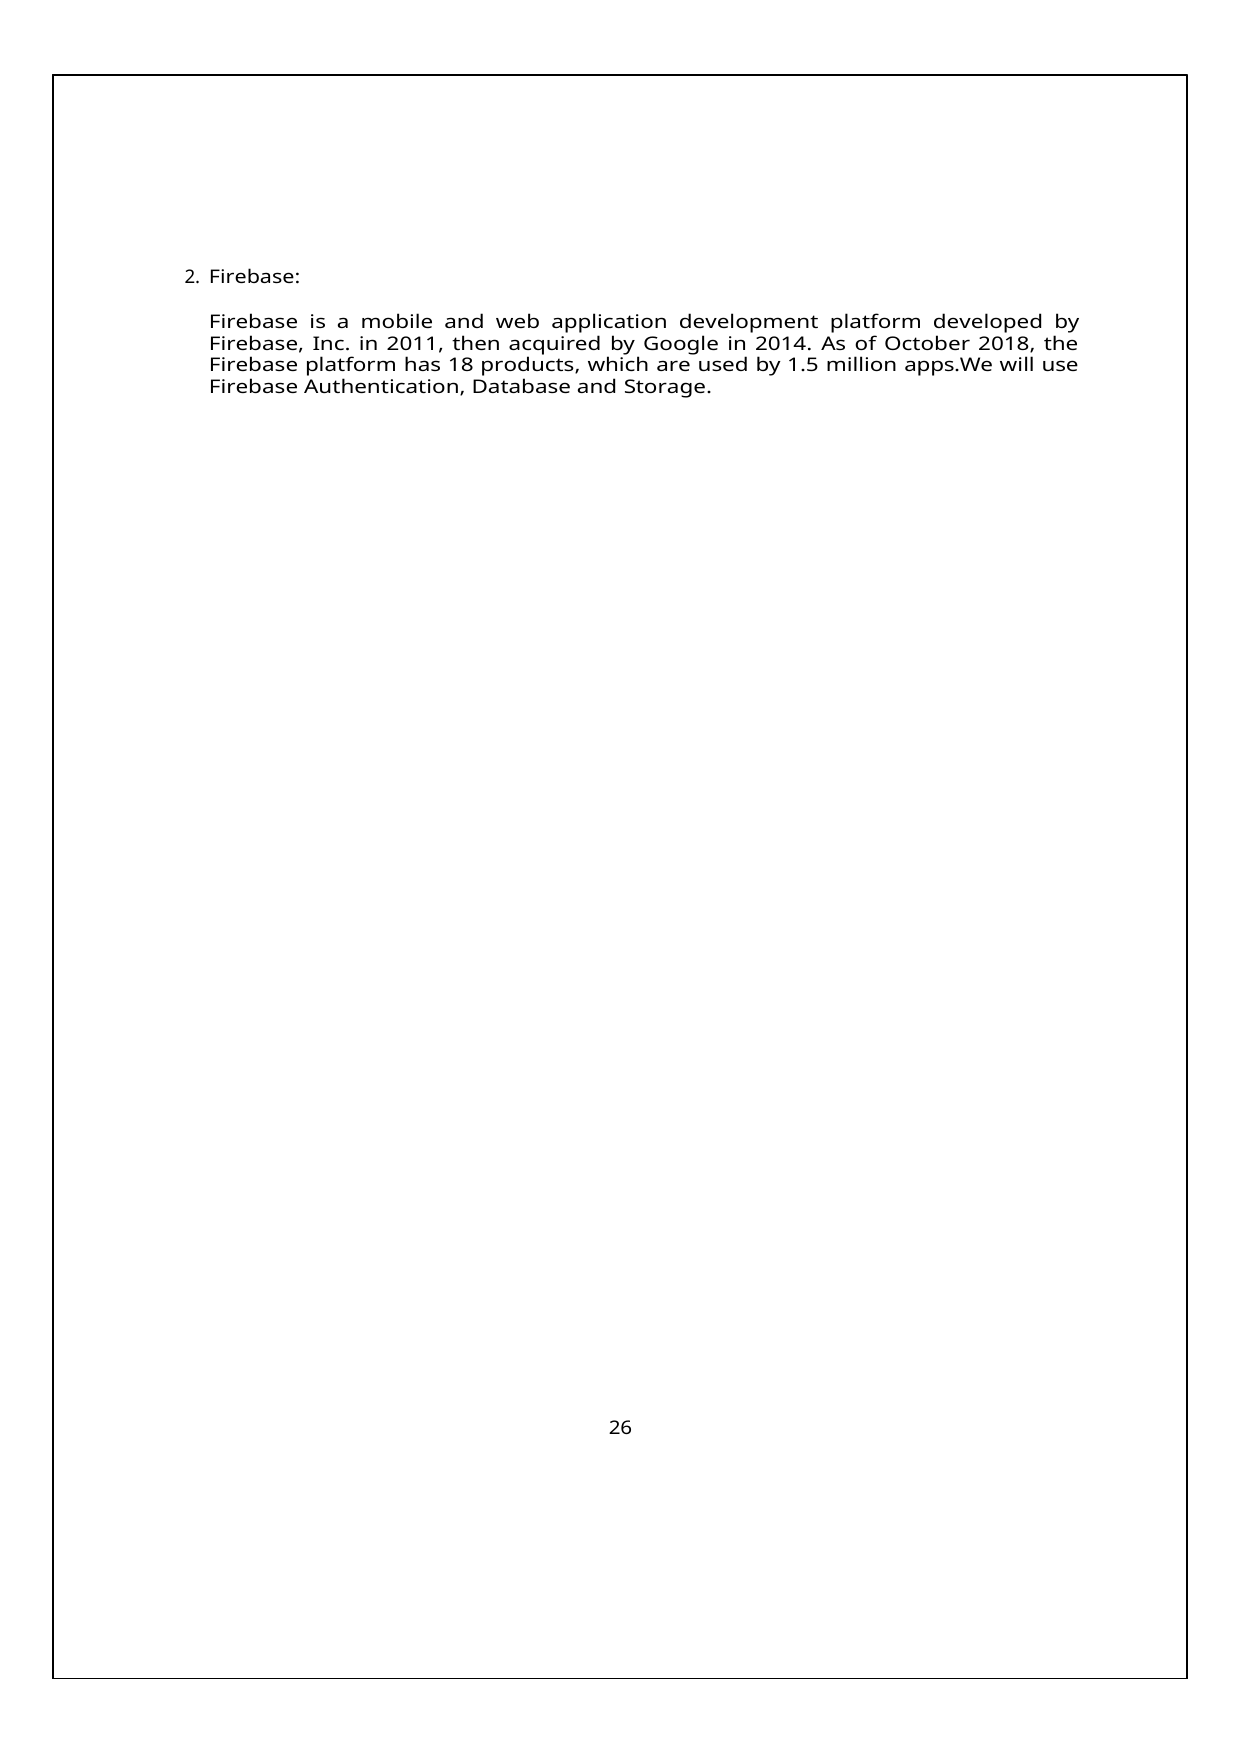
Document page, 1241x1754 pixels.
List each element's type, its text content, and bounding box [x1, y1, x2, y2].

text 26 [425, 1414, 815, 1440]
text Firebase is a mobile and web application development platform developed by Firebase, Inc. in 2011, then acquired by Google in 2014. As of October 2018, the Firebase platform has 18 products, which are used by 1.5 million apps.We will use Firebase Authentication, Database and Storage. [209, 311, 1079, 399]
list Firebase: [184, 264, 1198, 289]
